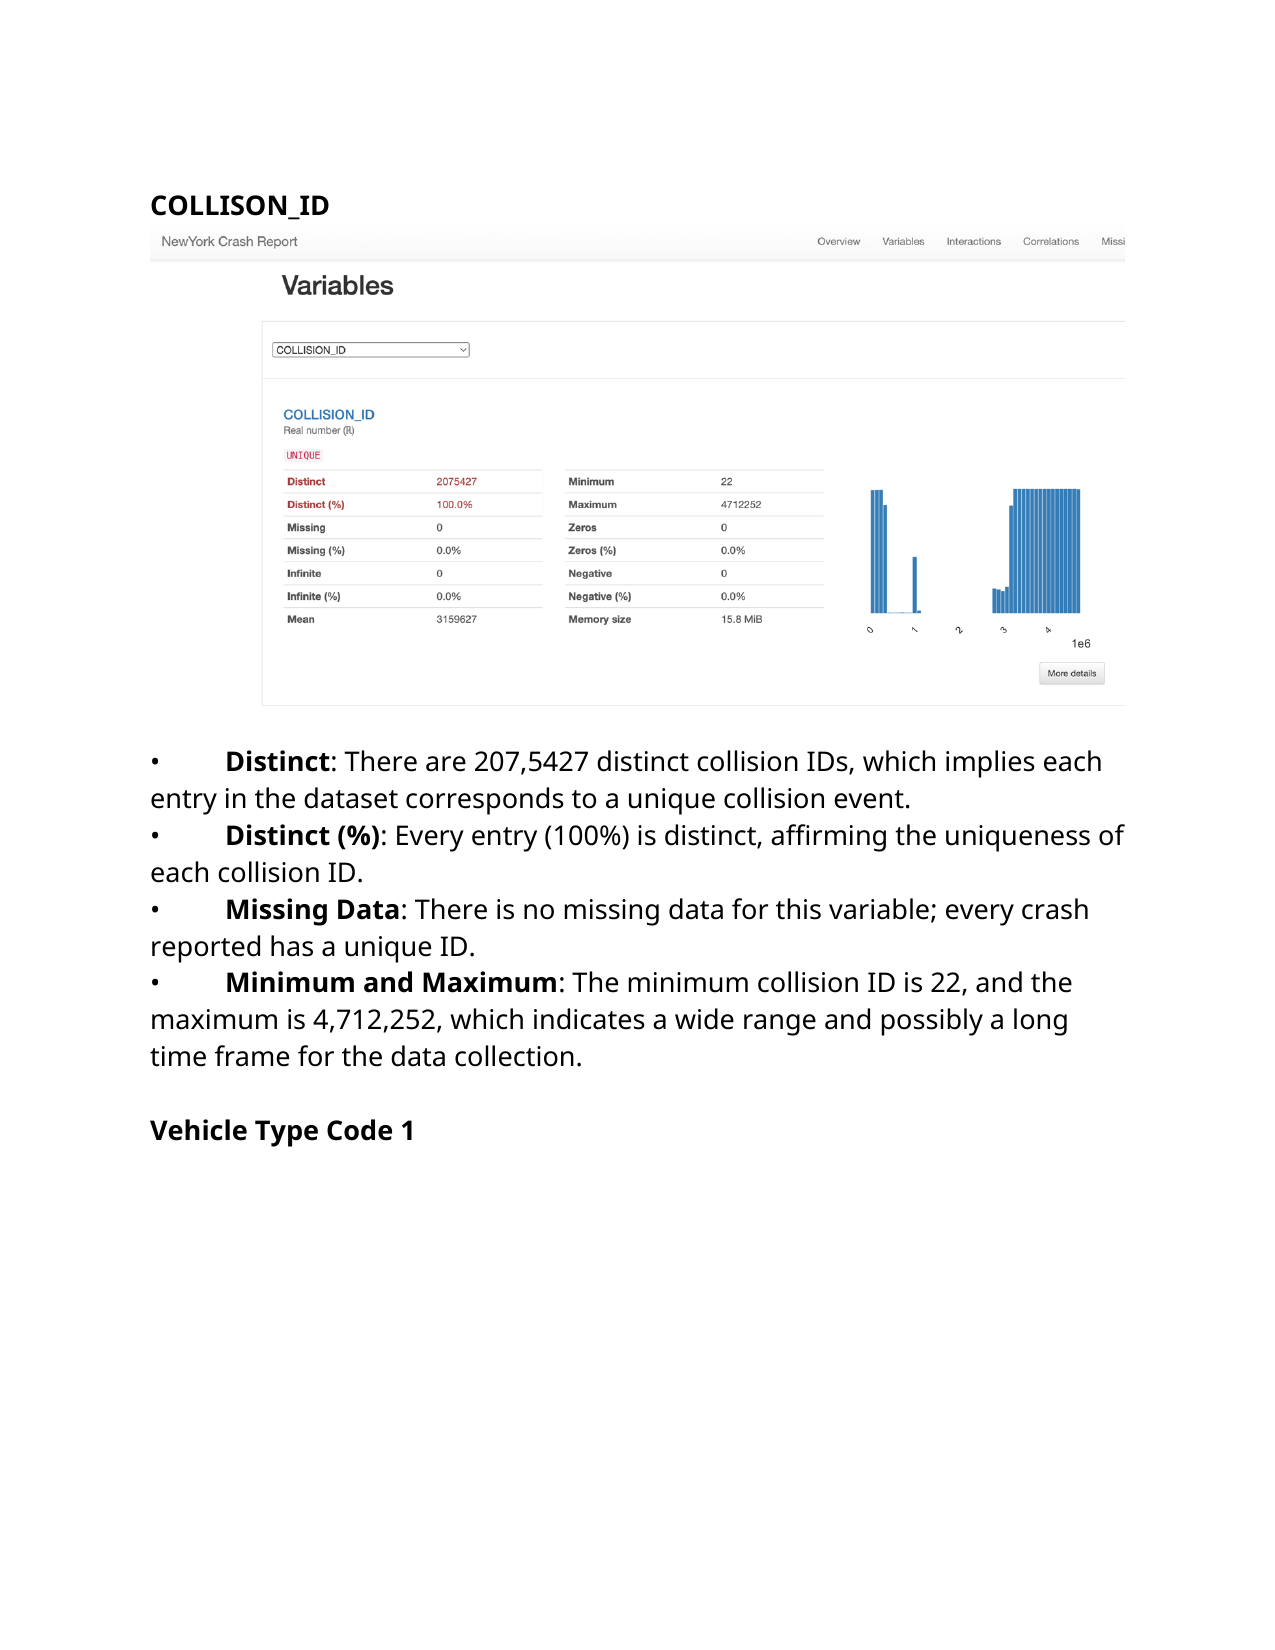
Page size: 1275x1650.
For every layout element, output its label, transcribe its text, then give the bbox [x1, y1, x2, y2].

picture [150, 223, 1125, 706]
list Distinct (%): Every entry (100%) is distinct, affirming the uniqueness of each collision ID. [150, 816, 1125, 890]
text COLLISON_ID [150, 187, 1125, 223]
text Vehicle Type Code 1 [150, 1111, 1125, 1148]
list Minimum and Maximum: The minimum collision ID is 22, and the maximum is 4,712,252, which indicates a wide range and possibly a long time frame for the data collection. [150, 964, 1125, 1074]
list Missing Data: There is no missing data for this variable; every crash reported has a unique ID. [150, 890, 1125, 964]
list Distinct: There are 207,5427 distinct collision IDs, which implies each entry in the dataset corresponds to a unique collision event. [150, 743, 1125, 816]
